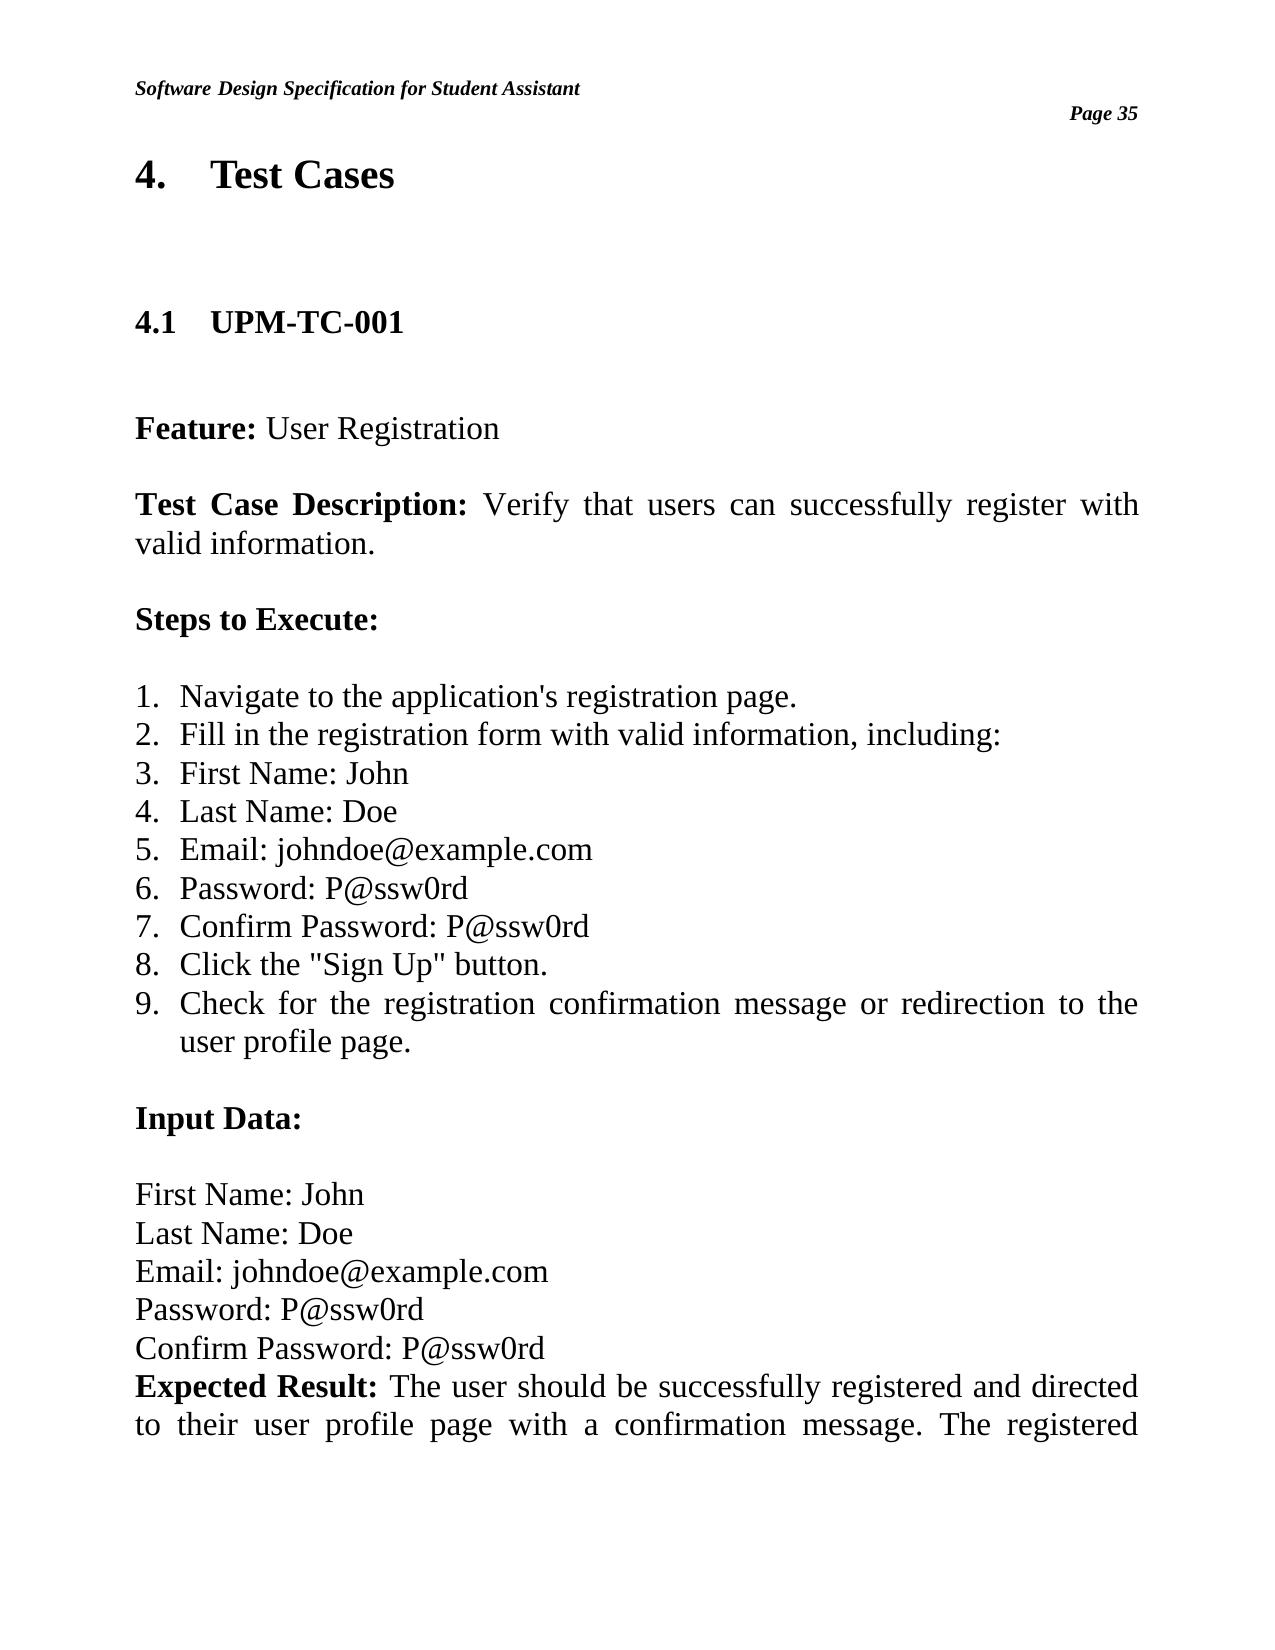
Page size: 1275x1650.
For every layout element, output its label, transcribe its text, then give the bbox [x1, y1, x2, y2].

list Fill in the registration form with valid information, including: [135, 714, 1140, 753]
list Email: johndoe@example.com [135, 829, 1140, 868]
list First Name: John [135, 753, 1140, 791]
list Email: johndoe@example.com [135, 1251, 1140, 1289]
subtitle UPM-TC-001 [135, 302, 1140, 340]
list First Name: John [135, 1174, 1140, 1213]
subtitle Test Cases [135, 150, 1140, 198]
list Navigate to the application's registration page. [135, 676, 1140, 714]
list Check for the registration confirmation message or redirection to the user profile page. [135, 983, 1140, 1059]
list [135, 1366, 1140, 1443]
list Steps to Execute: [135, 599, 1140, 638]
list Click the "Sign Up" button. [135, 944, 1140, 983]
list Password: P@ssw0rd [135, 1289, 1140, 1328]
list Feature: User Registration [135, 408, 1140, 446]
list Test Case Description: Verify that users can successfully register with valid information. [135, 484, 1140, 561]
list Confirm Password: P@ssw0rd [135, 1328, 1140, 1366]
list Confirm Password: P@ssw0rd [135, 906, 1140, 944]
list Last Name: Doe [135, 1213, 1140, 1251]
list Password: P@ssw0rd [135, 868, 1140, 906]
list Input Data: [135, 1098, 1140, 1136]
list Last Name: Doe [135, 791, 1140, 829]
